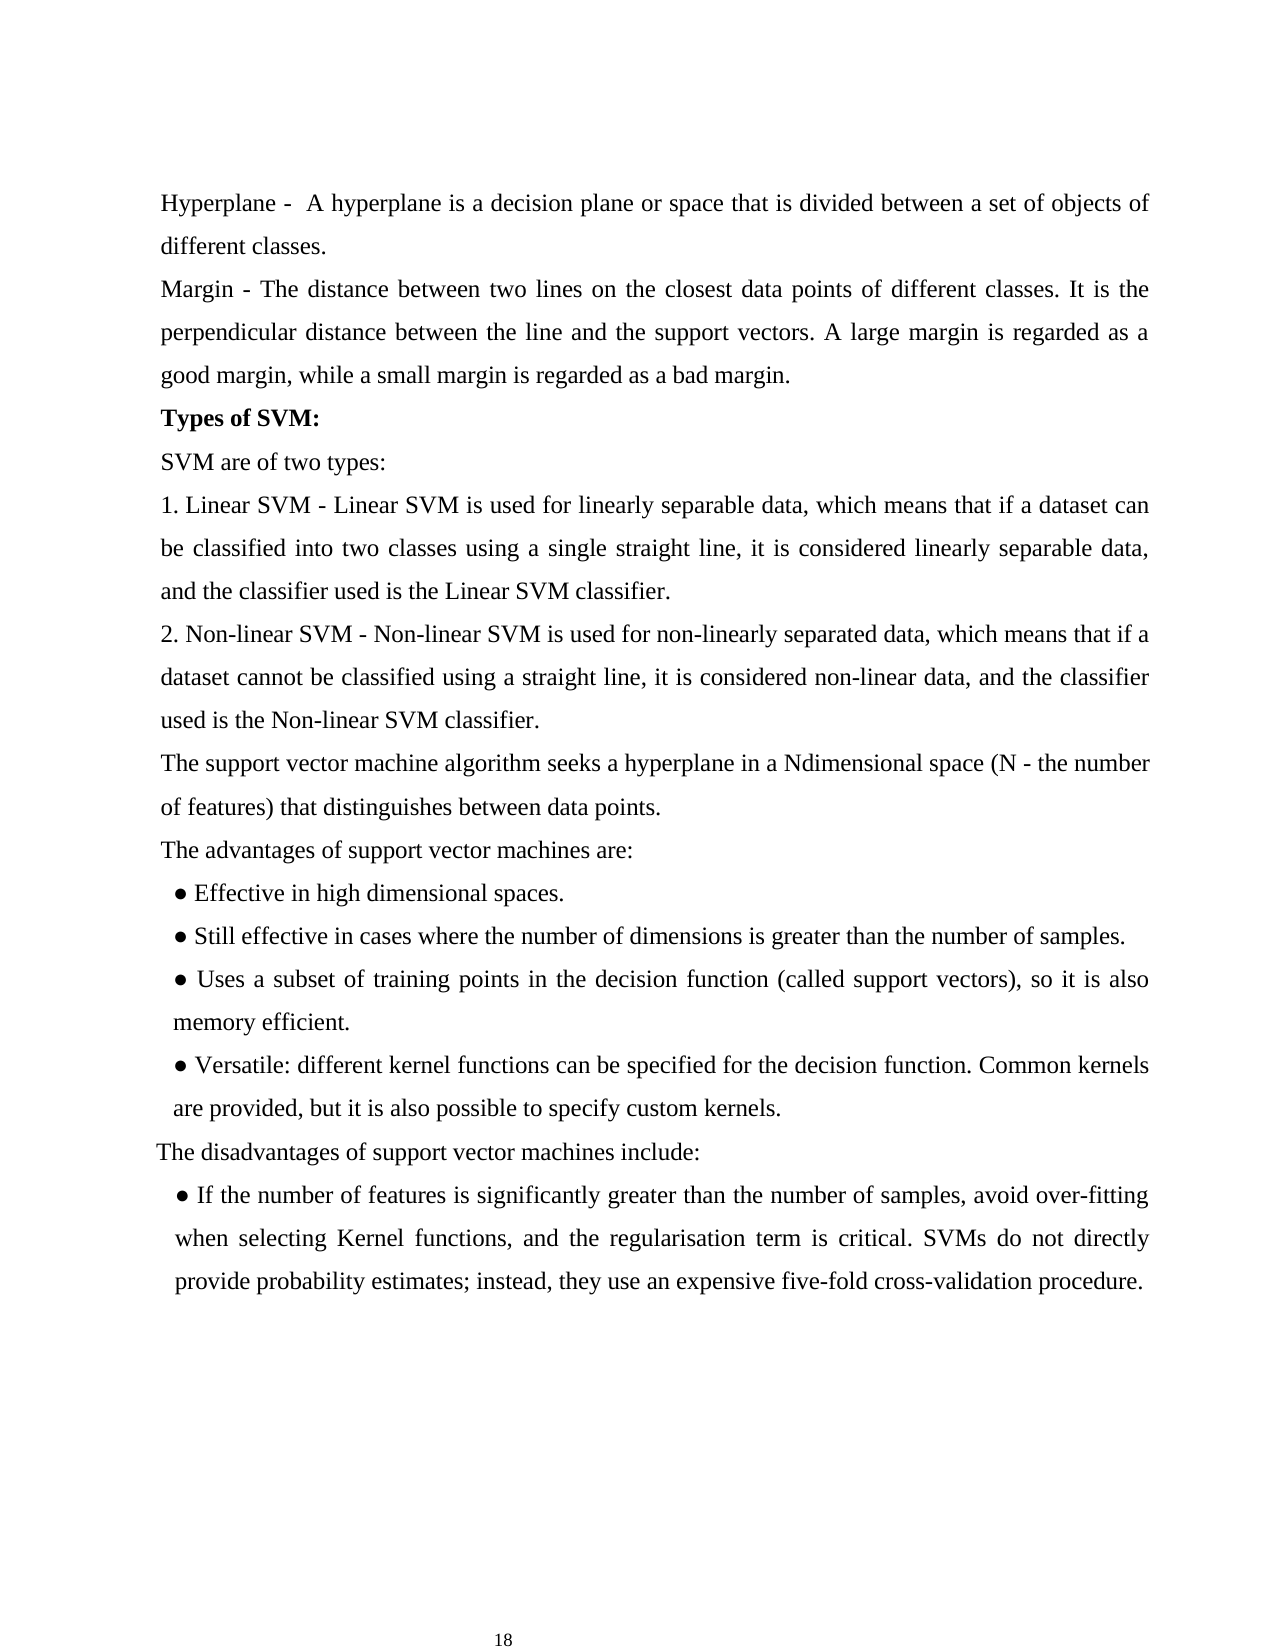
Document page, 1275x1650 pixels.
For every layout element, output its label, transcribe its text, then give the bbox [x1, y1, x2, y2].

list The advantages of support vector machines are: [160, 835, 1150, 863]
list Non-linear SVM - Non-linear SVM is used for non-linearly separated data, which means that if a dataset cannot be classified using a straight line, it is considered non-linear data, and the classifier used is the Non-linear SVM classifier. [160, 619, 1150, 734]
list ● Still effective in cases where the number of dimensions is greater than the number of samples. [160, 921, 1150, 950]
list ● Uses a subset of training points in the decision function (called support vectors), so it is also memory efficient. [173, 964, 1150, 1036]
list ● If the number of features is significantly greater than the number of samples, avoid over-fitting when selecting Kernel functions, and the regularisation term is critical. SVMs do not directly provide probability estimates; instead, they use an expensive five-fold cross-validation procedure. [174, 1180, 1150, 1295]
list Margin - The distance between two lines on the closest data points of different classes. It is the perpendicular distance between the line and the support vectors. A large margin is regarded as a good margin, while a small margin is regarded as a bad margin. [160, 274, 1150, 389]
list The disadvantages of support vector machines include: [137, 1137, 1150, 1165]
list SVM are of two types: [160, 447, 1150, 475]
list Types of SVM: [160, 403, 1150, 432]
list ● Effective in high dimensional spaces. [160, 878, 1150, 907]
list The support vector machine algorithm seeks a hyperplane in a Ndimensional space (N - the number of features) that distinguishes between data points. [160, 748, 1150, 820]
list Linear SVM - Linear SVM is used for linearly separable data, which means that if a dataset can be classified into two classes using a single straight line, it is considered linearly separable data, and the classifier used is the Linear SVM classifier. [160, 490, 1150, 605]
list ● Versatile: different kernel functions can be specified for the decision function. Common kernels are provided, but it is also possible to specify custom kernels. [173, 1050, 1150, 1122]
list Hyperplane - A hyperplane is a decision plane or space that is divided between a set of objects of different classes. [160, 188, 1150, 260]
